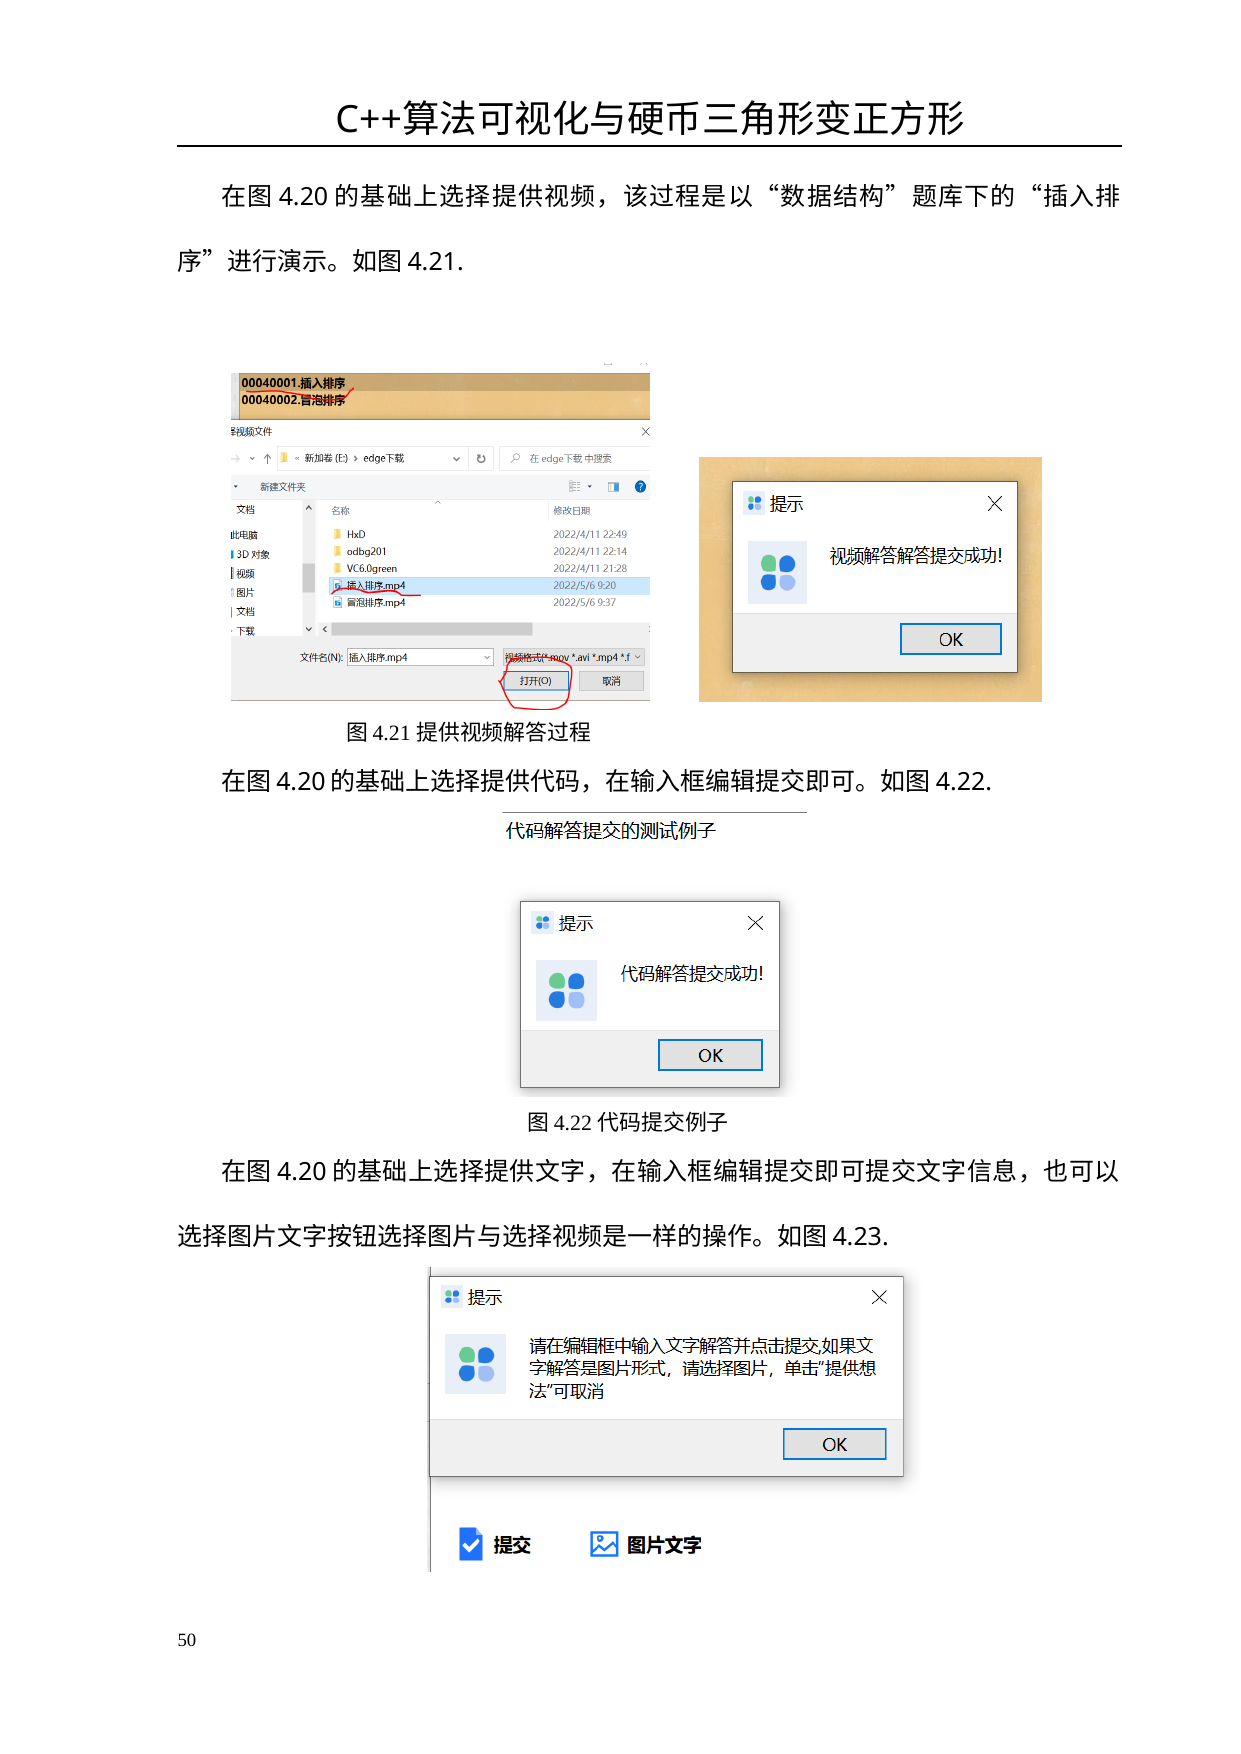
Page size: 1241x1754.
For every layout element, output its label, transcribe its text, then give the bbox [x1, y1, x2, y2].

text 在图4.20的基础上选择提供视频，该过程是以“数据结构”题库下的“插入排序”进行演示。如图4.21. [177, 162, 1122, 292]
picture [427, 1267, 921, 1572]
picture [231, 363, 650, 710]
text 图4.22 代码提交例子 [177, 1104, 1122, 1137]
picture [699, 457, 1042, 702]
text 在图4.20的基础上选择提供文字，在输入框编辑提交即可提交文字信息，也可以选择图片文字按钮选择图片与选择视频是一样的操作。如图4.23. [177, 1137, 1122, 1267]
picture [502, 812, 807, 1097]
text 在图4.20的基础上选择提供代码，在输入框编辑提交即可。如图4.22. [177, 747, 1122, 812]
